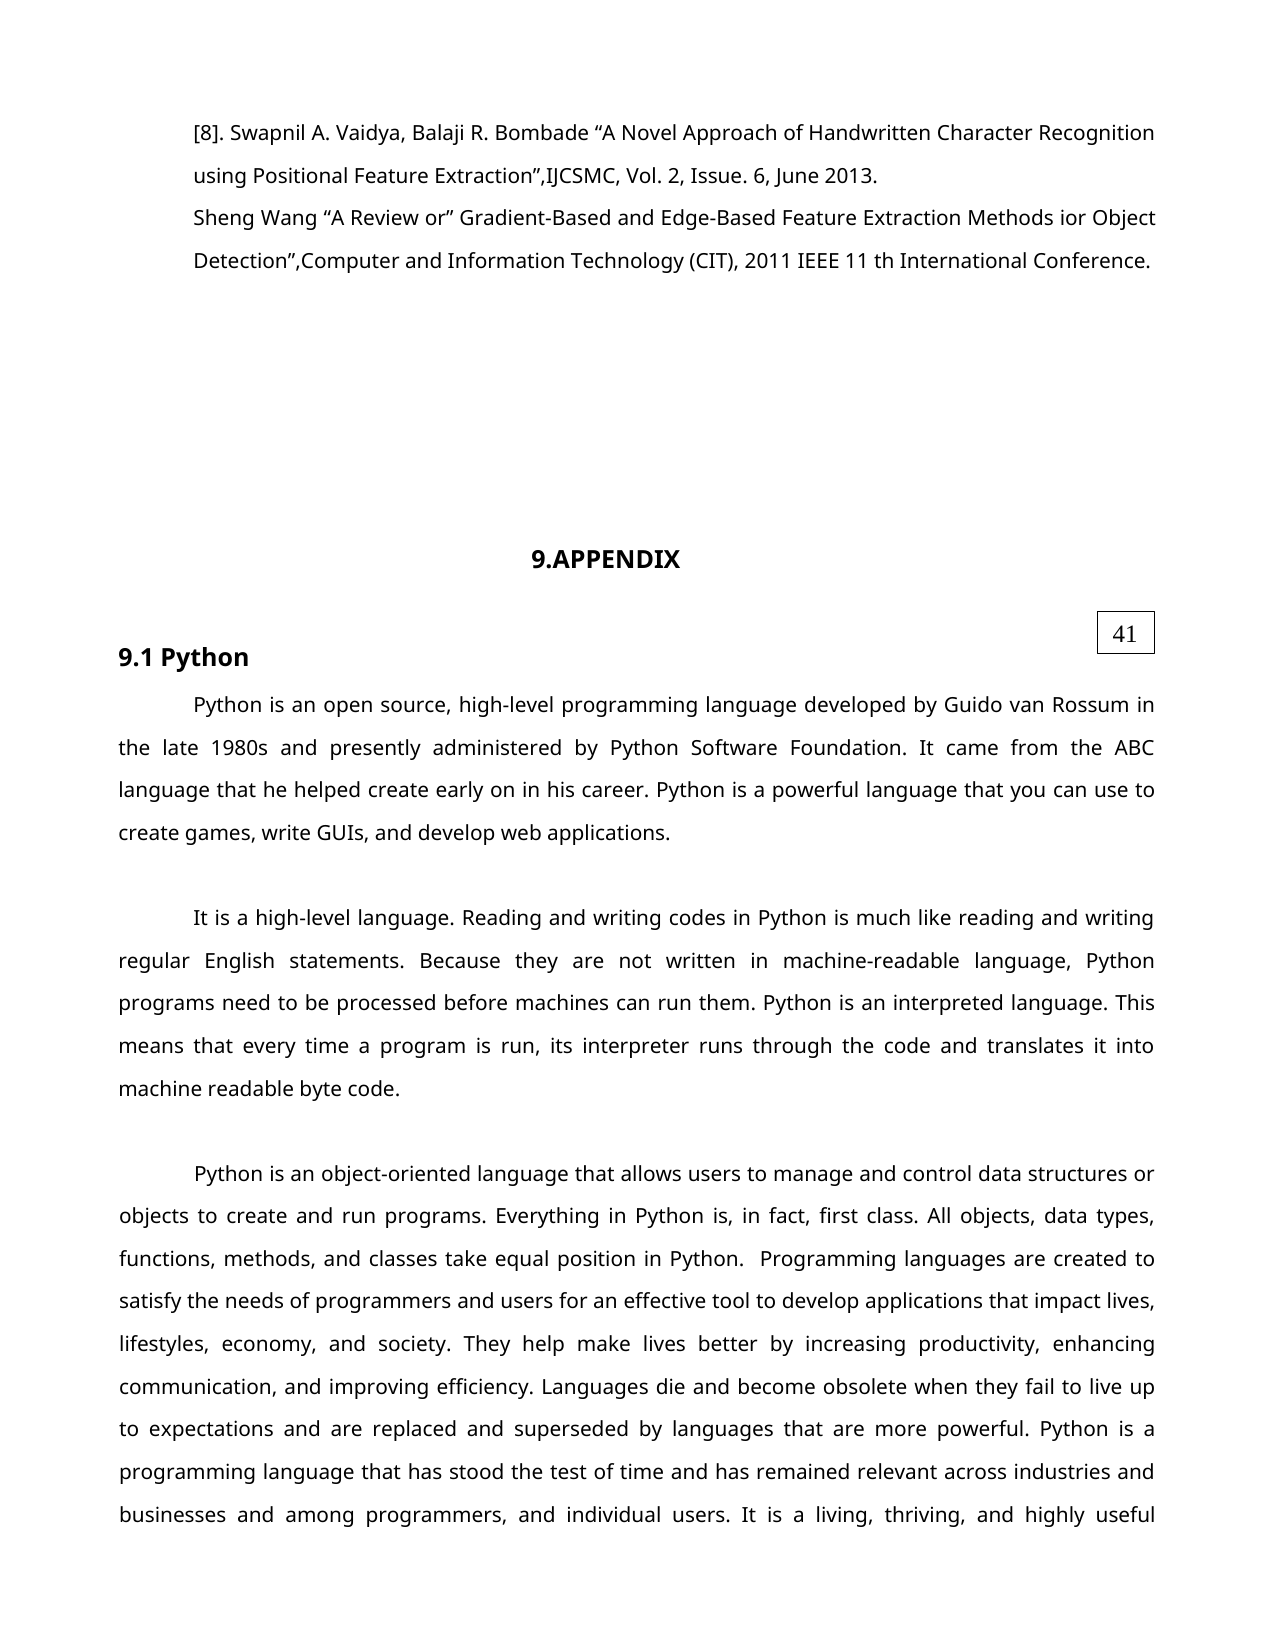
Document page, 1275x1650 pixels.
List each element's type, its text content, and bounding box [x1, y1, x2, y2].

subtitle 9.APPENDIX [118, 541, 1157, 575]
text [8]. Swapnil A. Vaidya, Balaji R. Bombade “A Novel Approach of Handwritten Character Recognition using Positional Feature Extraction”,IJCSMC, Vol. 2, Issue. 6, June 2013. [193, 118, 1157, 189]
text Sheng Wang “A Review or” Gradient-Based and Edge-Based Feature Extraction Methods ior Object Detection”,Computer and Information Technology (CIT), 2011 IEEE 11 th International Conference. [193, 203, 1157, 274]
text 9.1 Python [118, 639, 1157, 673]
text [119, 1159, 1157, 1528]
text Python is an open source, high-level programming language developed by Guido van Rossum in the late 1980s and presently administered by Python Software Foundation. It came from the ABC language that he helped create early on in his career. Python is a powerful language that you can use to create games, write GUIs, and develop web applications. [118, 690, 1157, 846]
text It is a high-level language. Reading and writing codes in Python is much like reading and writing regular English statements. Because they are not written in machine-readable language, Python programs need to be processed before machines can run them. Python is an interpreted language. This means that every time a program is run, its interpreter runs through the code and translates it into machine readable byte code. [118, 903, 1157, 1102]
